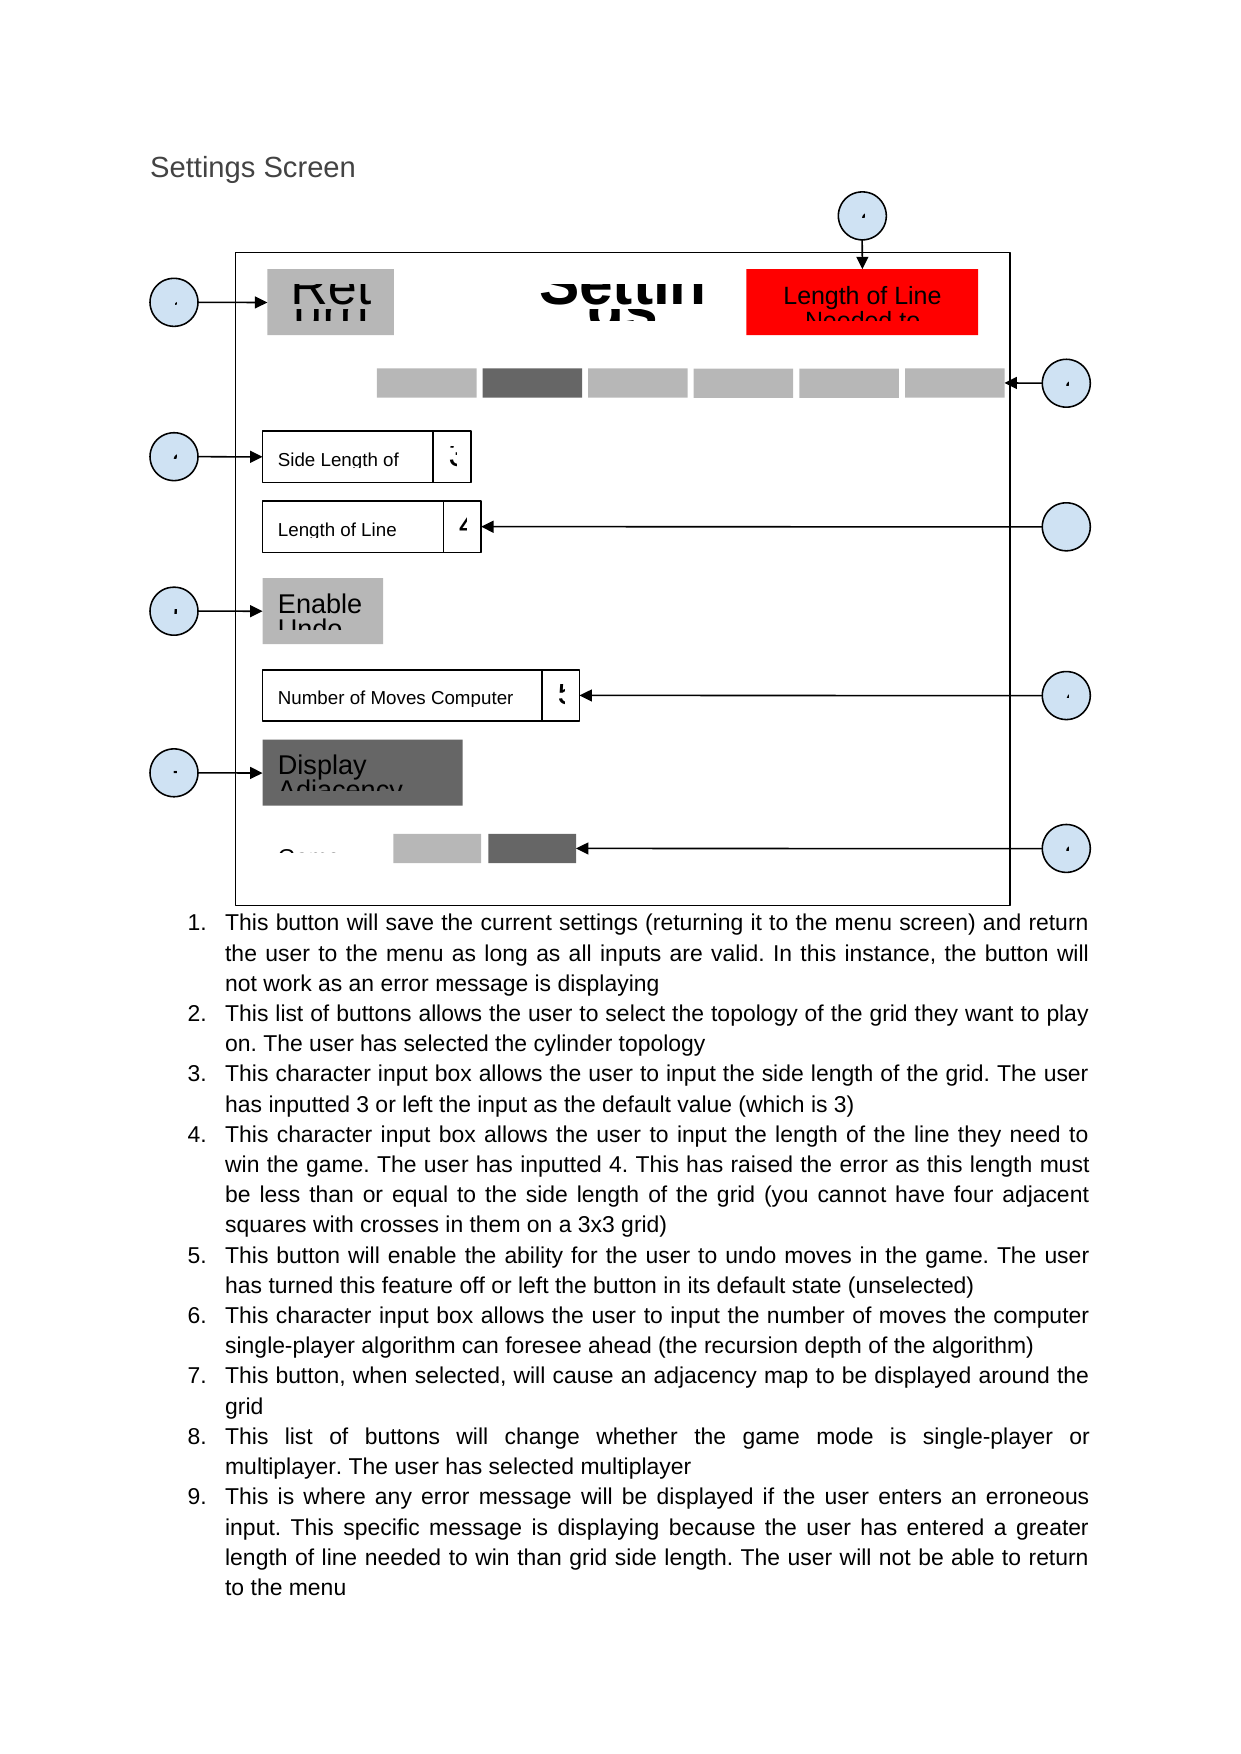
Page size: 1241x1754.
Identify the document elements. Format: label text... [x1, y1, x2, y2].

list This character input box allows the user to input the number of moves the computer single-player algorithm can foresee ahead (the recursion depth of the algorithm) [187, 1302, 1090, 1359]
list This button will enable the ability for the user to undo moves in the game. The user has turned this feature off or left the button in its default state (unselected) [187, 1242, 1090, 1298]
list This list of buttons will change whether the game mode is single-player or multiplayer. The user has selected multiplayer [187, 1423, 1090, 1479]
subtitle Settings Screen [150, 150, 1090, 183]
list This character input box allows the user to input the side length of the grid. The user has inputted 3 or left the input as the default value (which is 3) [187, 1060, 1090, 1117]
list This button, when selected, will cause an adjacency map to be displayed around the grid [187, 1362, 1090, 1419]
list This list of buttons allows the user to select the topology of the grid they want to play on. The user has selected the cylinder topology [187, 1000, 1090, 1057]
list This is where any error message will be displayed if the user enters an erroneous input. This specific message is displaying because the user has entered a greater length of line needed to win than grid side length. The user will not be able to return to the menu [187, 1483, 1090, 1600]
list This button will save the current settings (returning it to the menu screen) and return the user to the menu as long as all inputs are valid. In this instance, the button will not work as an error message is displaying [187, 909, 1090, 996]
list This character input box allows the user to input the length of the line they need to win the game. The user has inputted 4. This has raised the error as this length must be less than or equal to the side length of the grid (you cannot have four adjacent squares with crosses in them on a 3x3 grid) [187, 1121, 1090, 1238]
